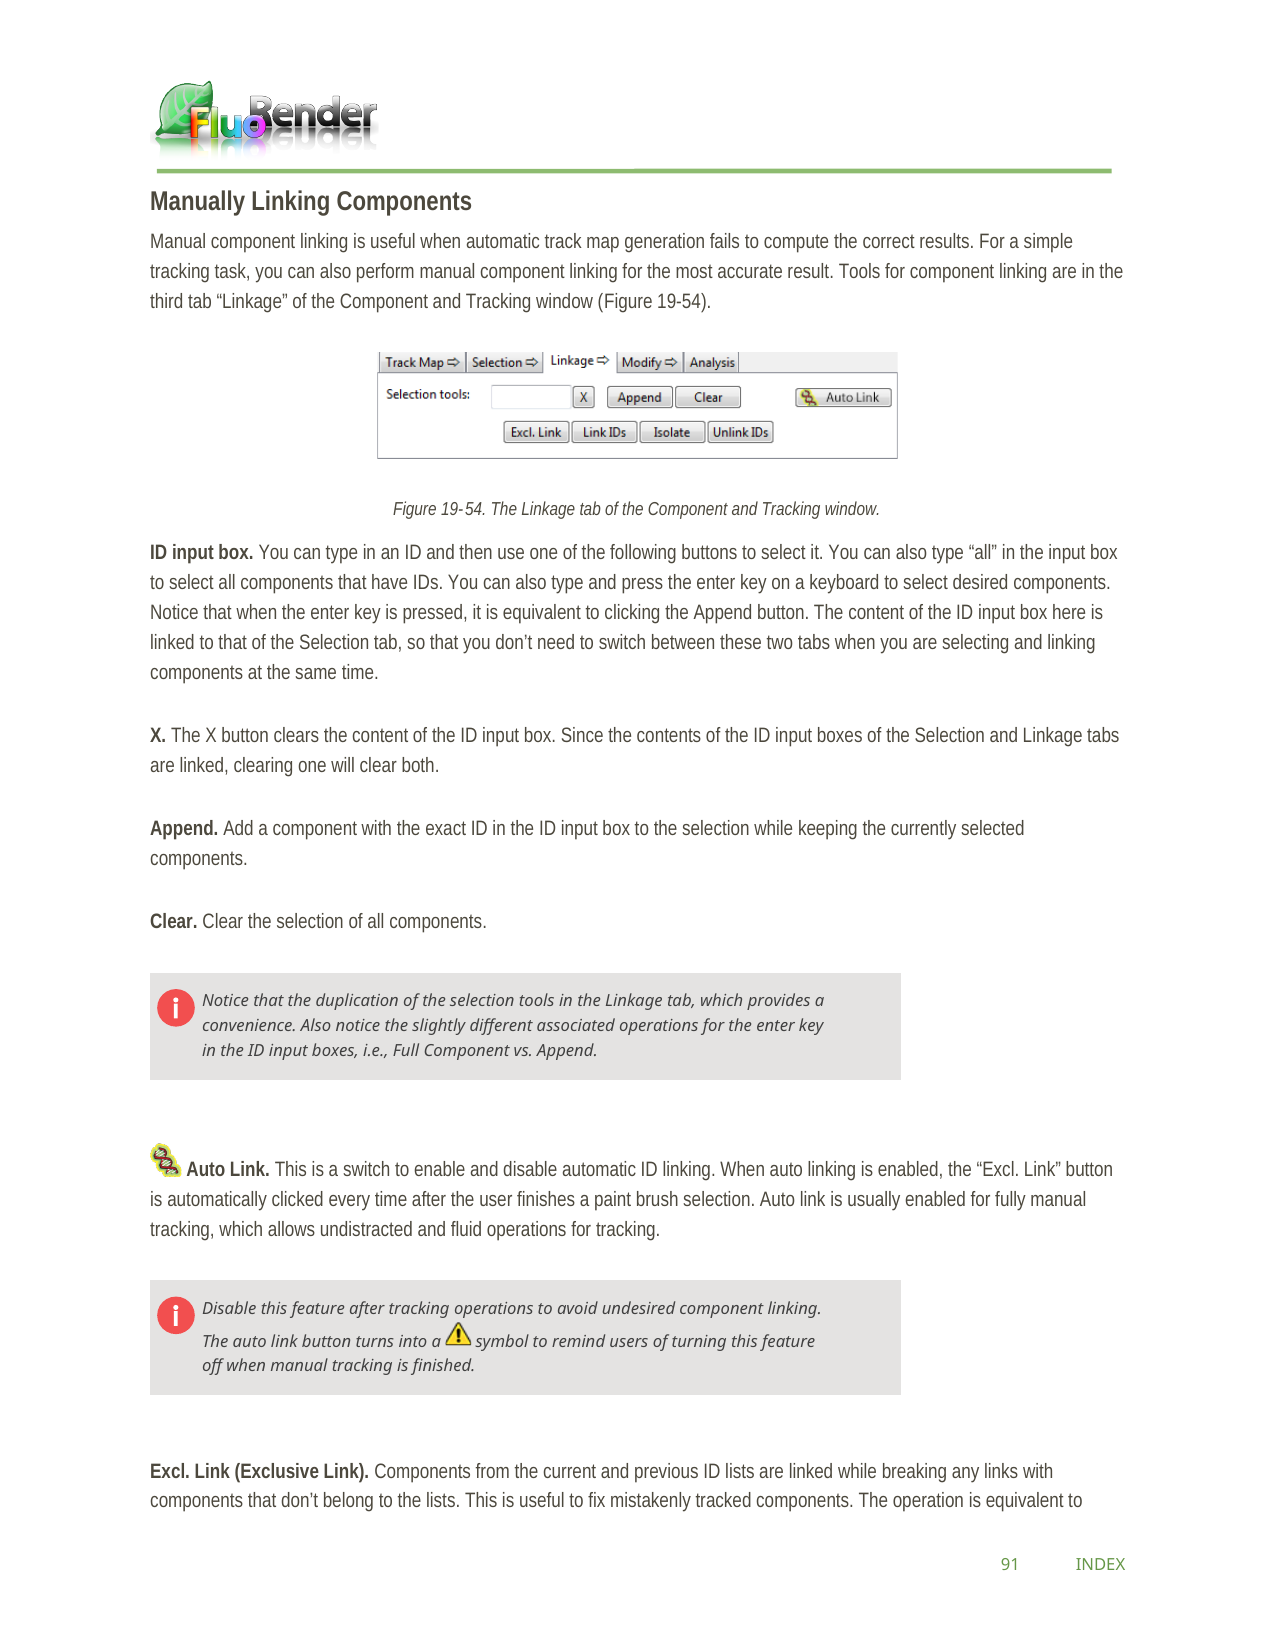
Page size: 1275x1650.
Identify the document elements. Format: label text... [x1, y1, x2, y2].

table_header Disable this feature after tracking operations to avoid undesired component linking. The auto link button turns into a symbol to remind users of turning this feature off when manual tracking is finished. [202, 1280, 901, 1395]
text Auto Link. This is a switch to enable and disable automatic ID linking. When auto linking is enabled, the “Excl. Link” button is automatically clicked every time after the user finishes a paint brush selection. Auto link is usually enabled for fully manual tracking, which allows undistracted and fluid operations for tracking. [150, 1143, 1125, 1241]
text ID input box. You can type in an ID and then use one of the following buttons to select it. You can also type “all” in the input box to select all components that have IDs. You can also type and press the enter key on a keyboard to select desired components. Notice that when the enter key is pressed, it is equivalent to clicking the Append button. The content of the ID input box here is linked to that of the Selection tab, so that you don’t need to switch between these two tabs when you are selecting and linking components at the same time. [150, 540, 1125, 684]
table_header [150, 973, 202, 1080]
picture [377, 352, 898, 459]
picture [445, 1321, 472, 1347]
text Clear. Clear the selection of all components. [150, 909, 1125, 933]
text X. The X button clears the content of the ID input box. Since the contents of the ID input boxes of the Selection and Linkage tabs are linked, clearing one will clear both. [150, 723, 1125, 777]
picture [150, 75, 379, 162]
subtitle Manually Linking Components [150, 185, 1125, 216]
text Append. Add a component with the exact ID in the ID input box to the selection while keeping the currently selected components. [150, 816, 1125, 870]
table_header Notice that the duplication of the selection tools in the Linkage tab, which provides a convenience. Also notice the slightly different associated operations for the enter key in the ID input boxes, i.e., Full Component vs. Append. [202, 973, 901, 1080]
table_header [150, 1280, 202, 1395]
picture [150, 1143, 182, 1177]
